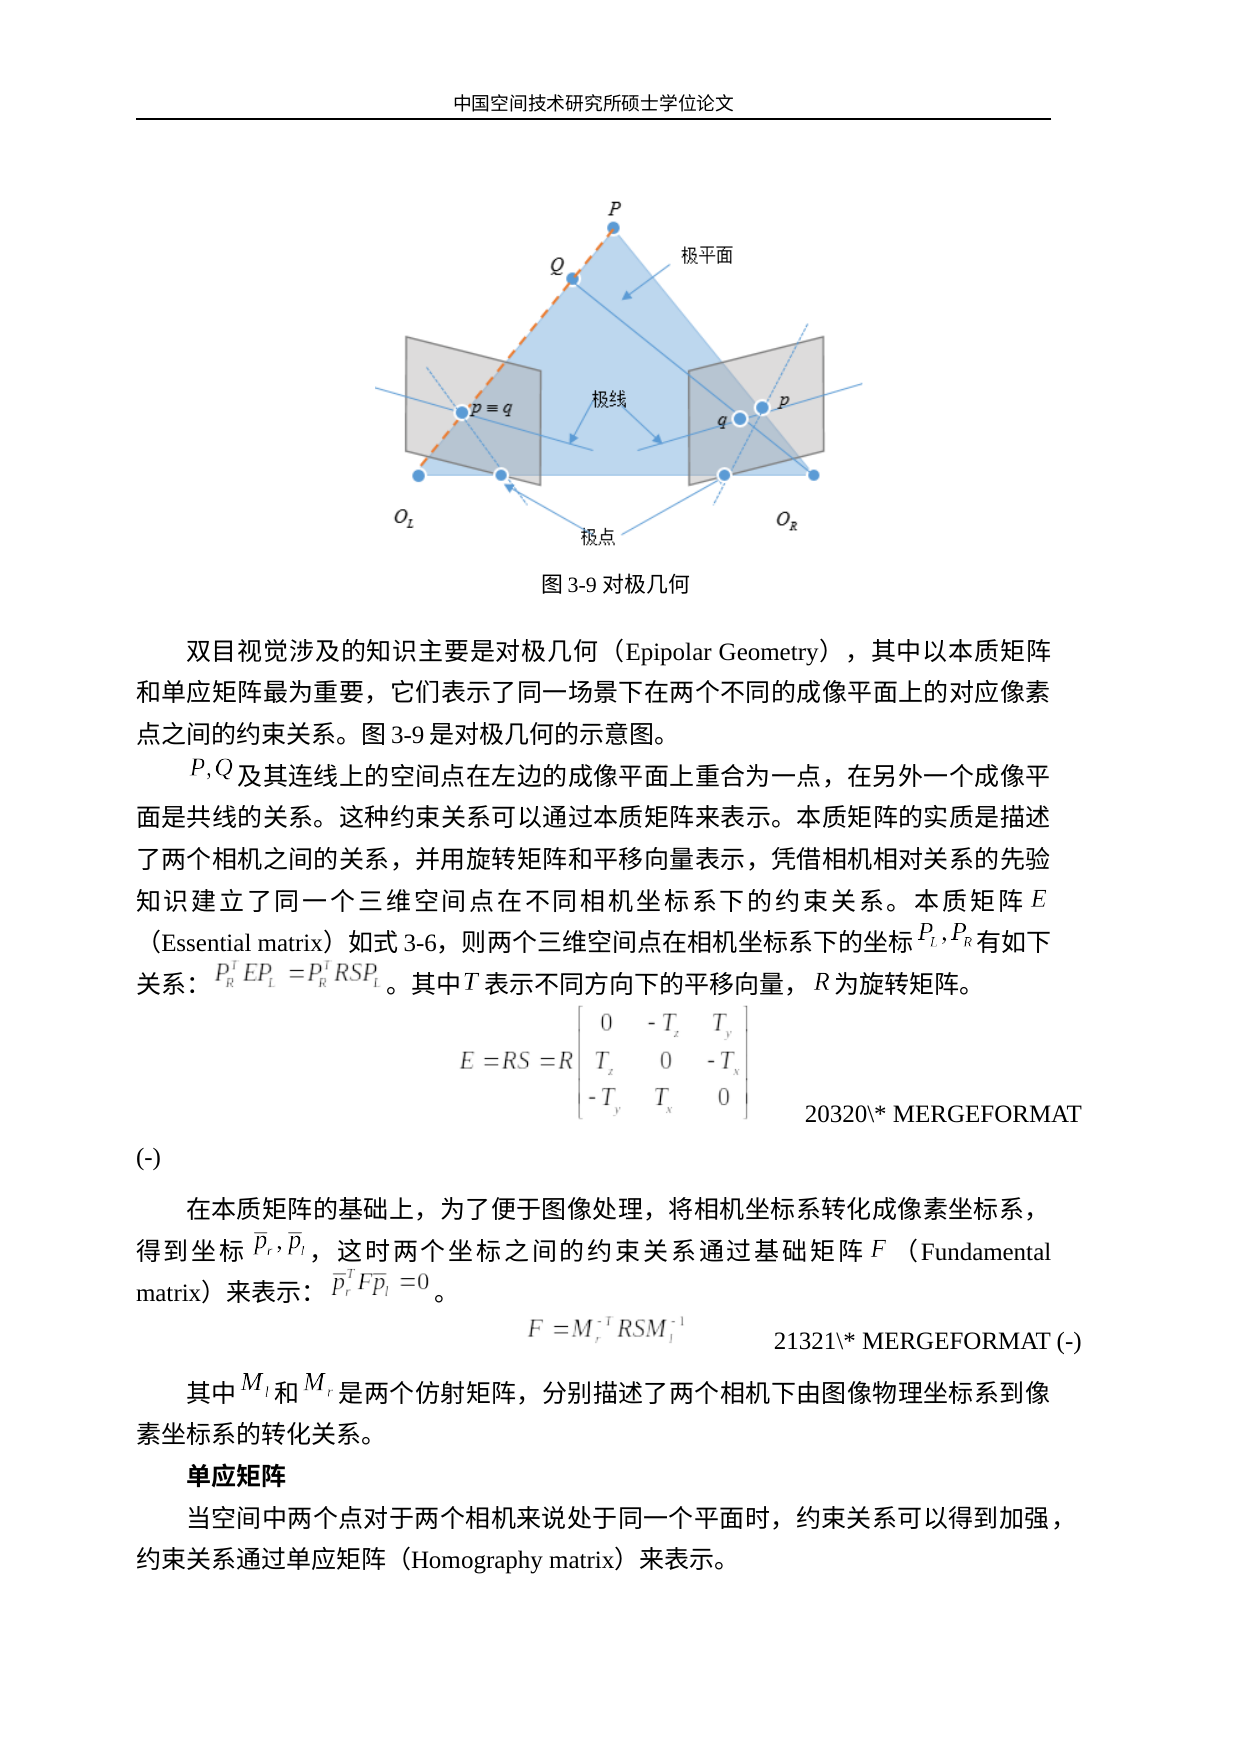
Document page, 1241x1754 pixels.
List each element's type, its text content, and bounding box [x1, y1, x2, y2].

text 在本质矩阵的基础上，为了便于图像处理，将相机坐标系转化成像素坐标系，得到坐标，这时两个坐标之间的约束关系通过基础矩阵（Fundamental matrix）来表示：。 [136, 1185, 1051, 1310]
text 其中和是两个仿射矩阵，分别描述了两个相机下由图像物理坐标系到像素坐标系的转化关系。 [136, 1369, 1051, 1452]
subtitle 图3-9 对极几何 [136, 573, 1051, 598]
text 当空间中两个点对于两个相机来说处于同一个平面时，约束关系可以得到加强，约束关系通过单应矩阵（Homography matrix）来表示。 [136, 1494, 1051, 1577]
text 单应矩阵 [136, 1452, 1051, 1494]
text 双目视觉涉及的知识主要是对极几何（Epipolar Geometry），其中以本质矩阵和单应矩阵最为重要，它们表示了同一场景下在两个不同的成像平面上的对应像素点之间的约束关系。图3-9是对极几何的示意图。 [136, 627, 1051, 752]
text 及其连线上的空间点在左边的成像平面上重合为一点，在另外一个成像平面是共线的关系。这种约束关系可以通过本质矩阵来表示。本质矩阵的实质是描述了两个相机之间的关系，并用旋转矩阵和平移向量表示，凭借相机相对关系的先验知识建立了同一个三维空间点在不同相机坐标系下的约束关系。本质矩阵（Essential matrix）如式3-6，则两个三维空间点在相机坐标系下的坐标有如下关系：。其中表示不同方向下的平移向量，为旋转矩阵。 [136, 752, 1051, 1002]
